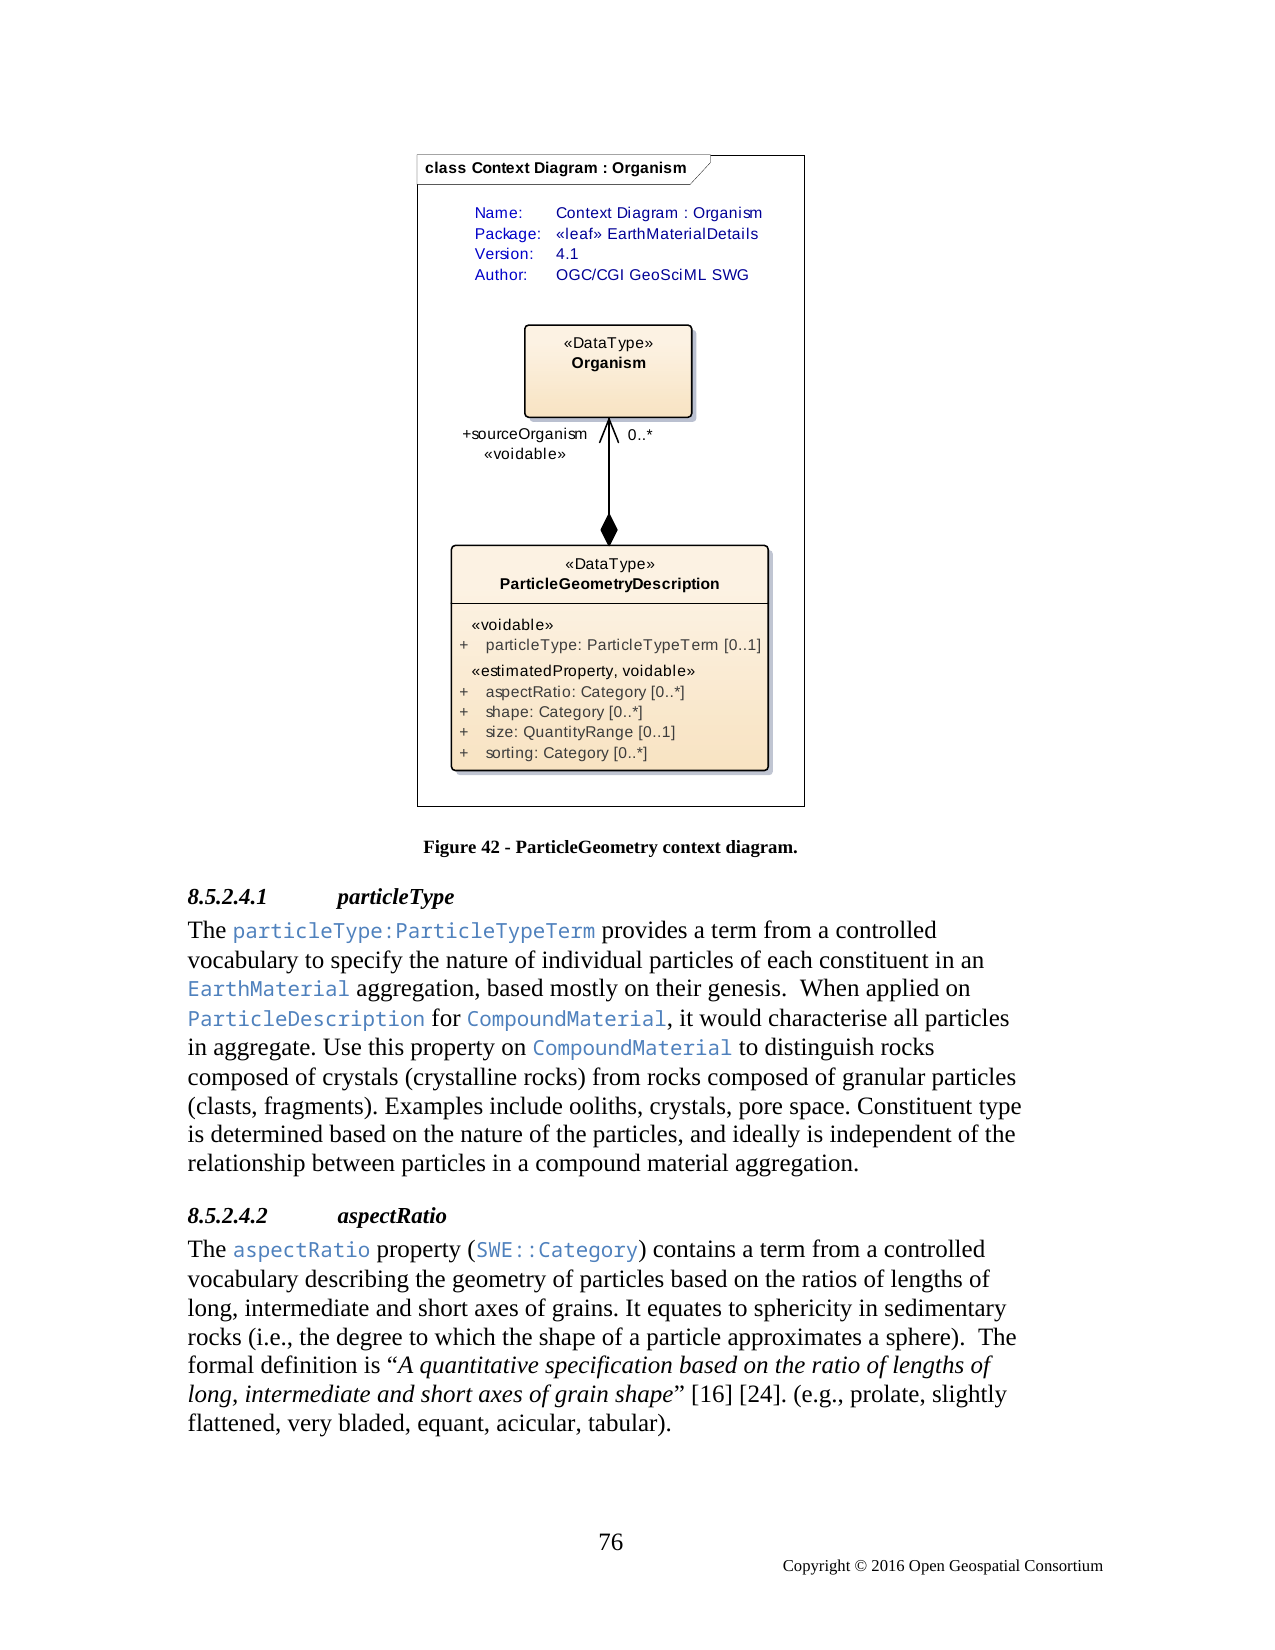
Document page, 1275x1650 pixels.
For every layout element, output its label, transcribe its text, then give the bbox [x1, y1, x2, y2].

subtitle aspectRatio [187, 1202, 1034, 1228]
text The particleType:ParticleTypeTerm provides a term from a controlled vocabulary to specify the nature of individual particles of each constituent in an EarthMaterial aggregation, based mostly on their genesis. When applied on ParticleDescription for CompoundMaterial, it would characterise all particles in aggregate. Use this property on CompoundMaterial to distinguish rocks composed of crystals (crystalline rocks) from rocks composed of granular particles (clasts, fragments). Examples include ooliths, crystals, pore space. Constituent type is determined based on the nature of the particles, and ideally is independent of the relationship between particles in a compound material aggregation. [187, 915, 1034, 1177]
text Figure 42 - ParticleGeometry context diagram. [187, 836, 1034, 858]
subtitle particleType [187, 883, 1034, 909]
text The aspectRatio property (SWE::Category) contains a term from a controlled vocabulary describing the geometry of particles based on the ratios of lengths of long, intermediate and short axes of grains. It equates to sphericity in sedimentary rocks (i.e., the degree to which the shape of a particle approximates a sphere). The formal definition is “A quantitative specification based on the ratio of lengths of long, intermediate and short axes of grain shape” [16] [24]. (e.g., prolate, slightly flattened, very bladed, equant, acicular, tabular). [187, 1234, 1034, 1437]
